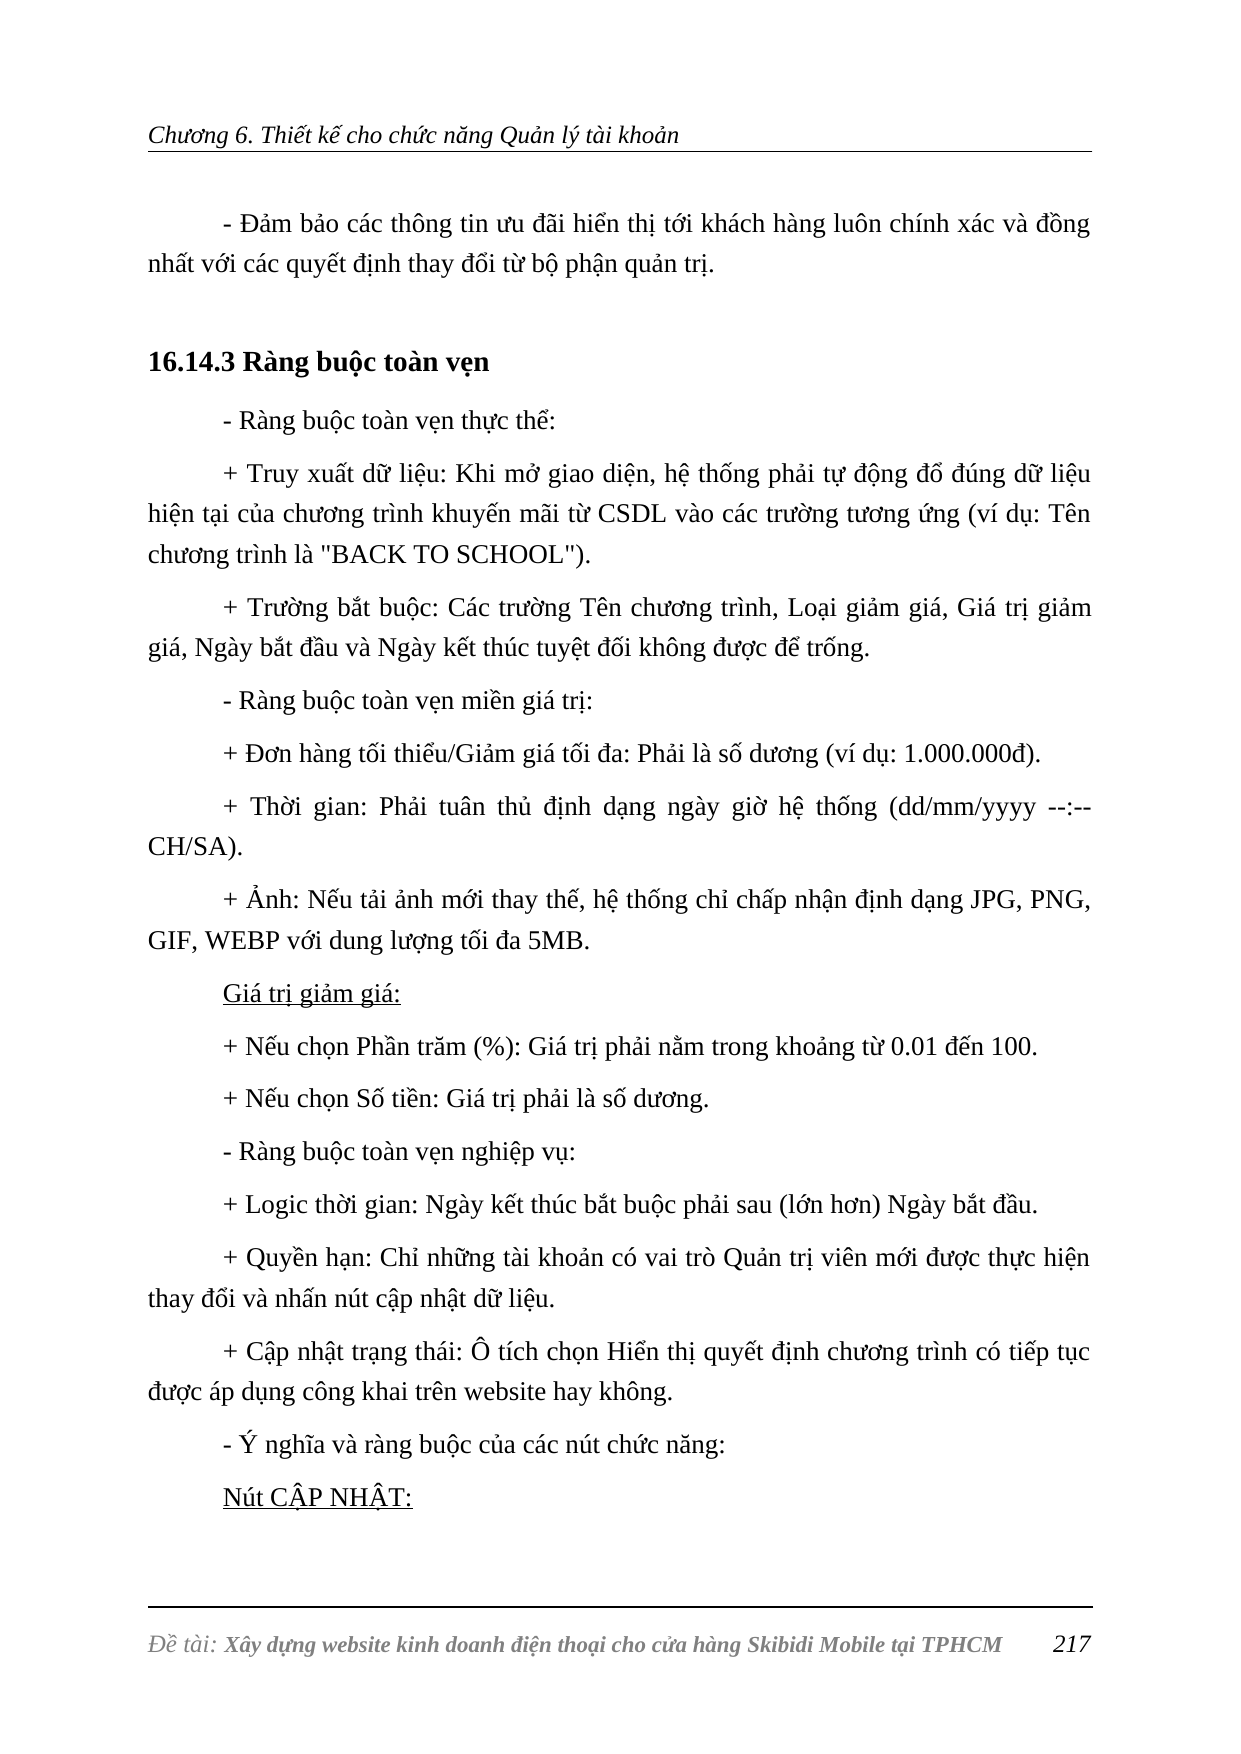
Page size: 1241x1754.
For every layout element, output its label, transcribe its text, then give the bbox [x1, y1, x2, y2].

text + Trường bắt buộc: Các trường Tên chương trình, Loại giảm giá, Giá trị giảm giá, Ngày bắt đầu và Ngày kết thúc tuyệt đối không được để trống. [148, 591, 1092, 662]
text - Ý nghĩa và ràng buộc của các nút chức năng: [148, 1428, 1092, 1459]
text - Ràng buộc toàn vẹn miền giá trị: [148, 684, 1092, 715]
text + Cập nhật trạng thái: Ô tích chọn Hiển thị quyết định chương trình có tiếp tục được áp dụng công khai trên website hay không. [148, 1335, 1092, 1406]
text + Ảnh: Nếu tải ảnh mới thay thế, hệ thống chỉ chấp nhận định dạng JPG, PNG, GIF, WEBP với dung lượng tối đa 5MB. [148, 883, 1092, 955]
text + Logic thời gian: Ngày kết thúc bắt buộc phải sau (lớn hơn) Ngày bắt đầu. [148, 1188, 1092, 1219]
text - Đảm bảo các thông tin ưu đãi hiển thị tới khách hàng luôn chính xác và đồng nhất với các quyết định thay đổi từ bộ phận quản trị. [148, 207, 1092, 278]
text + Thời gian: Phải tuân thủ định dạng ngày giờ hệ thống (dd/mm/yyyy --:-- CH/SA). [148, 790, 1092, 862]
text Giá trị giảm giá: [148, 977, 1092, 1008]
text Nút CẬP NHẬT: [148, 1481, 1092, 1512]
subtitle Ràng buộc toàn vẹn [148, 338, 1092, 379]
text + Nếu chọn Phần trăm (%): Giá trị phải nằm trong khoảng từ 0.01 đến 100. [148, 1030, 1092, 1061]
text + Quyền hạn: Chỉ những tài khoản có vai trò Quản trị viên mới được thực hiện thay đổi và nhấn nút cập nhật dữ liệu. [148, 1241, 1092, 1313]
text + Đơn hàng tối thiểu/Giảm giá tối đa: Phải là số dương (ví dụ: 1.000.000đ). [148, 737, 1092, 768]
text - Ràng buộc toàn vẹn thực thể: [148, 404, 1092, 435]
text - Ràng buộc toàn vẹn nghiệp vụ: [148, 1136, 1092, 1167]
text + Truy xuất dữ liệu: Khi mở giao diện, hệ thống phải tự động đổ đúng dữ liệu hiện tại của chương trình khuyến mãi từ CSDL vào các trường tương ứng (ví dụ: Tên chương trình là "BACK TO SCHOOL"). [148, 457, 1092, 569]
text + Nếu chọn Số tiền: Giá trị phải là số dương. [148, 1083, 1092, 1114]
